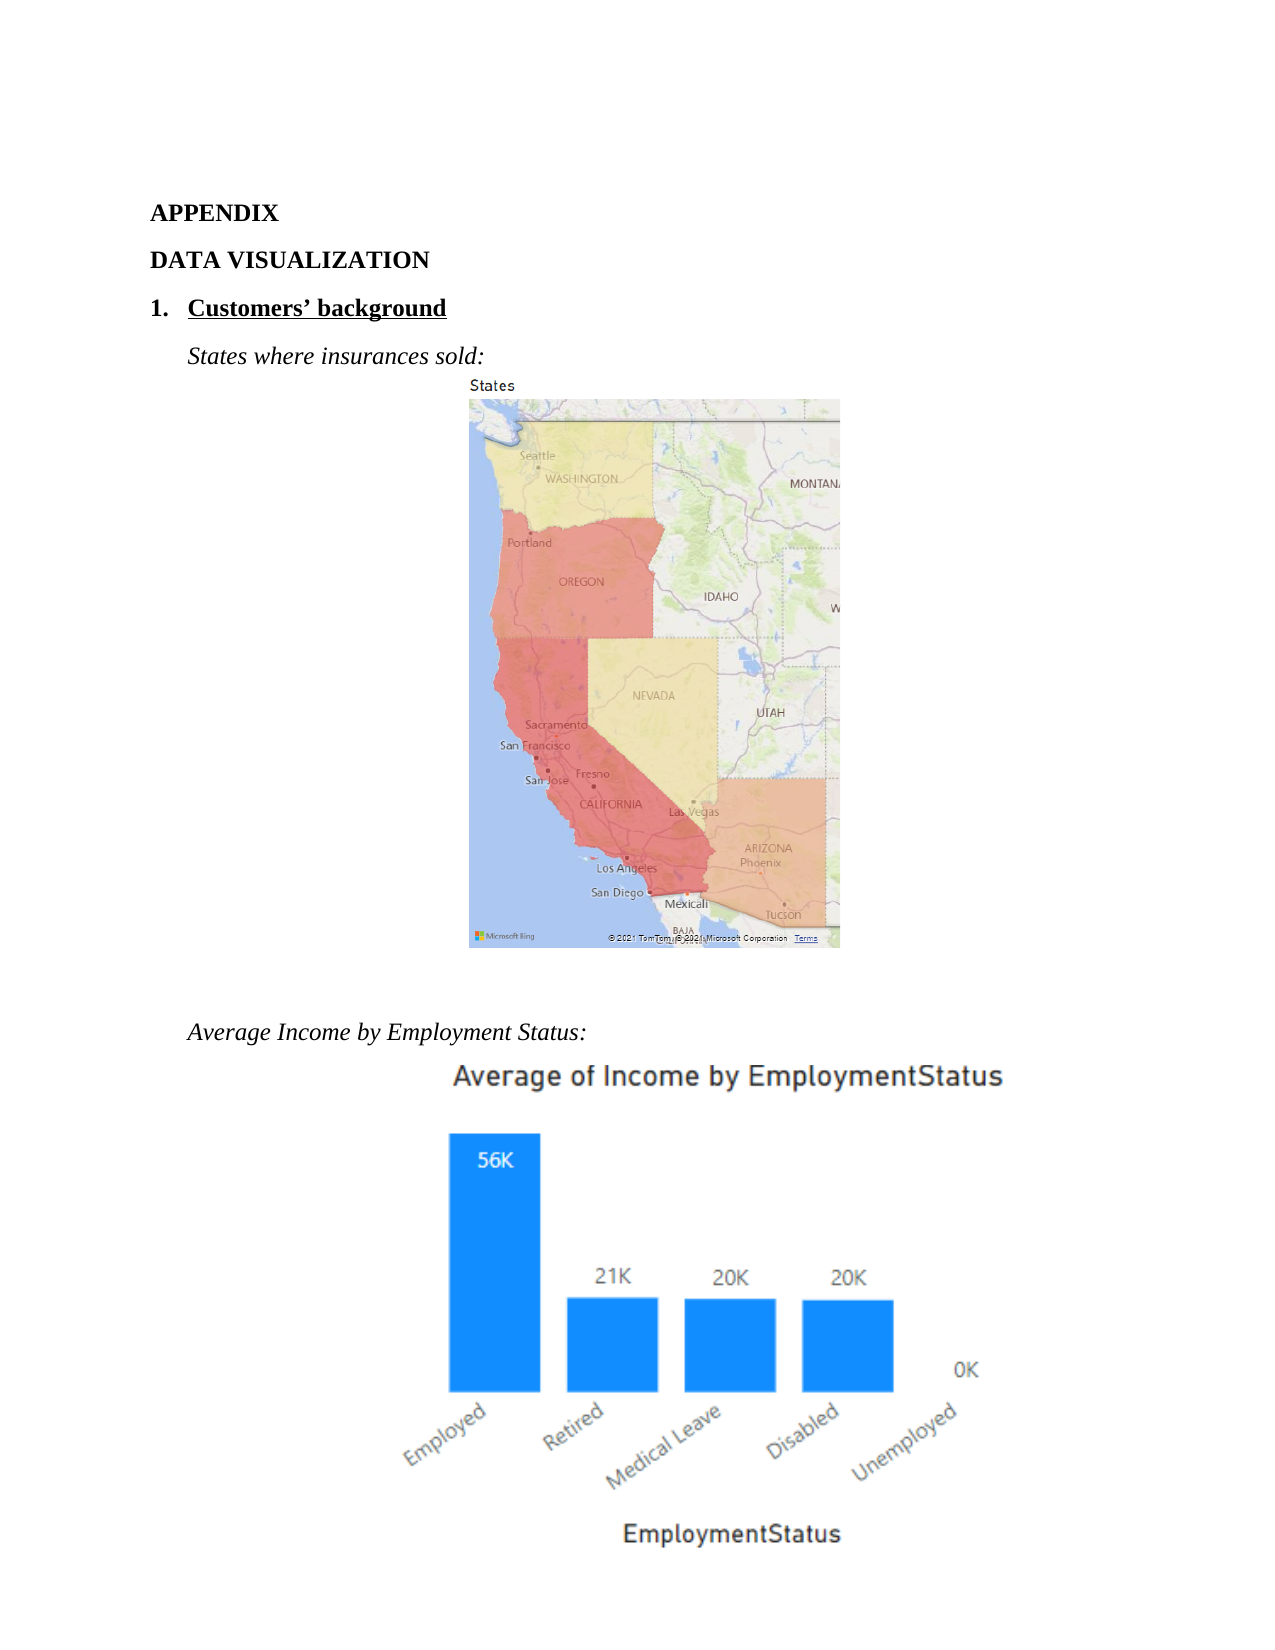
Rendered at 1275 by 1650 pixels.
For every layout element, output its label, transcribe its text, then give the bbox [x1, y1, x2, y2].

text States where insurances sold: [187, 341, 1125, 369]
text APPENDIX [150, 198, 1125, 226]
picture [391, 1065, 1064, 1553]
text DATA VISUALIZATION [150, 245, 1125, 274]
list Customers’ background [150, 293, 1125, 322]
text Average Income by Employment Status: [187, 1017, 1125, 1045]
picture [466, 377, 841, 948]
